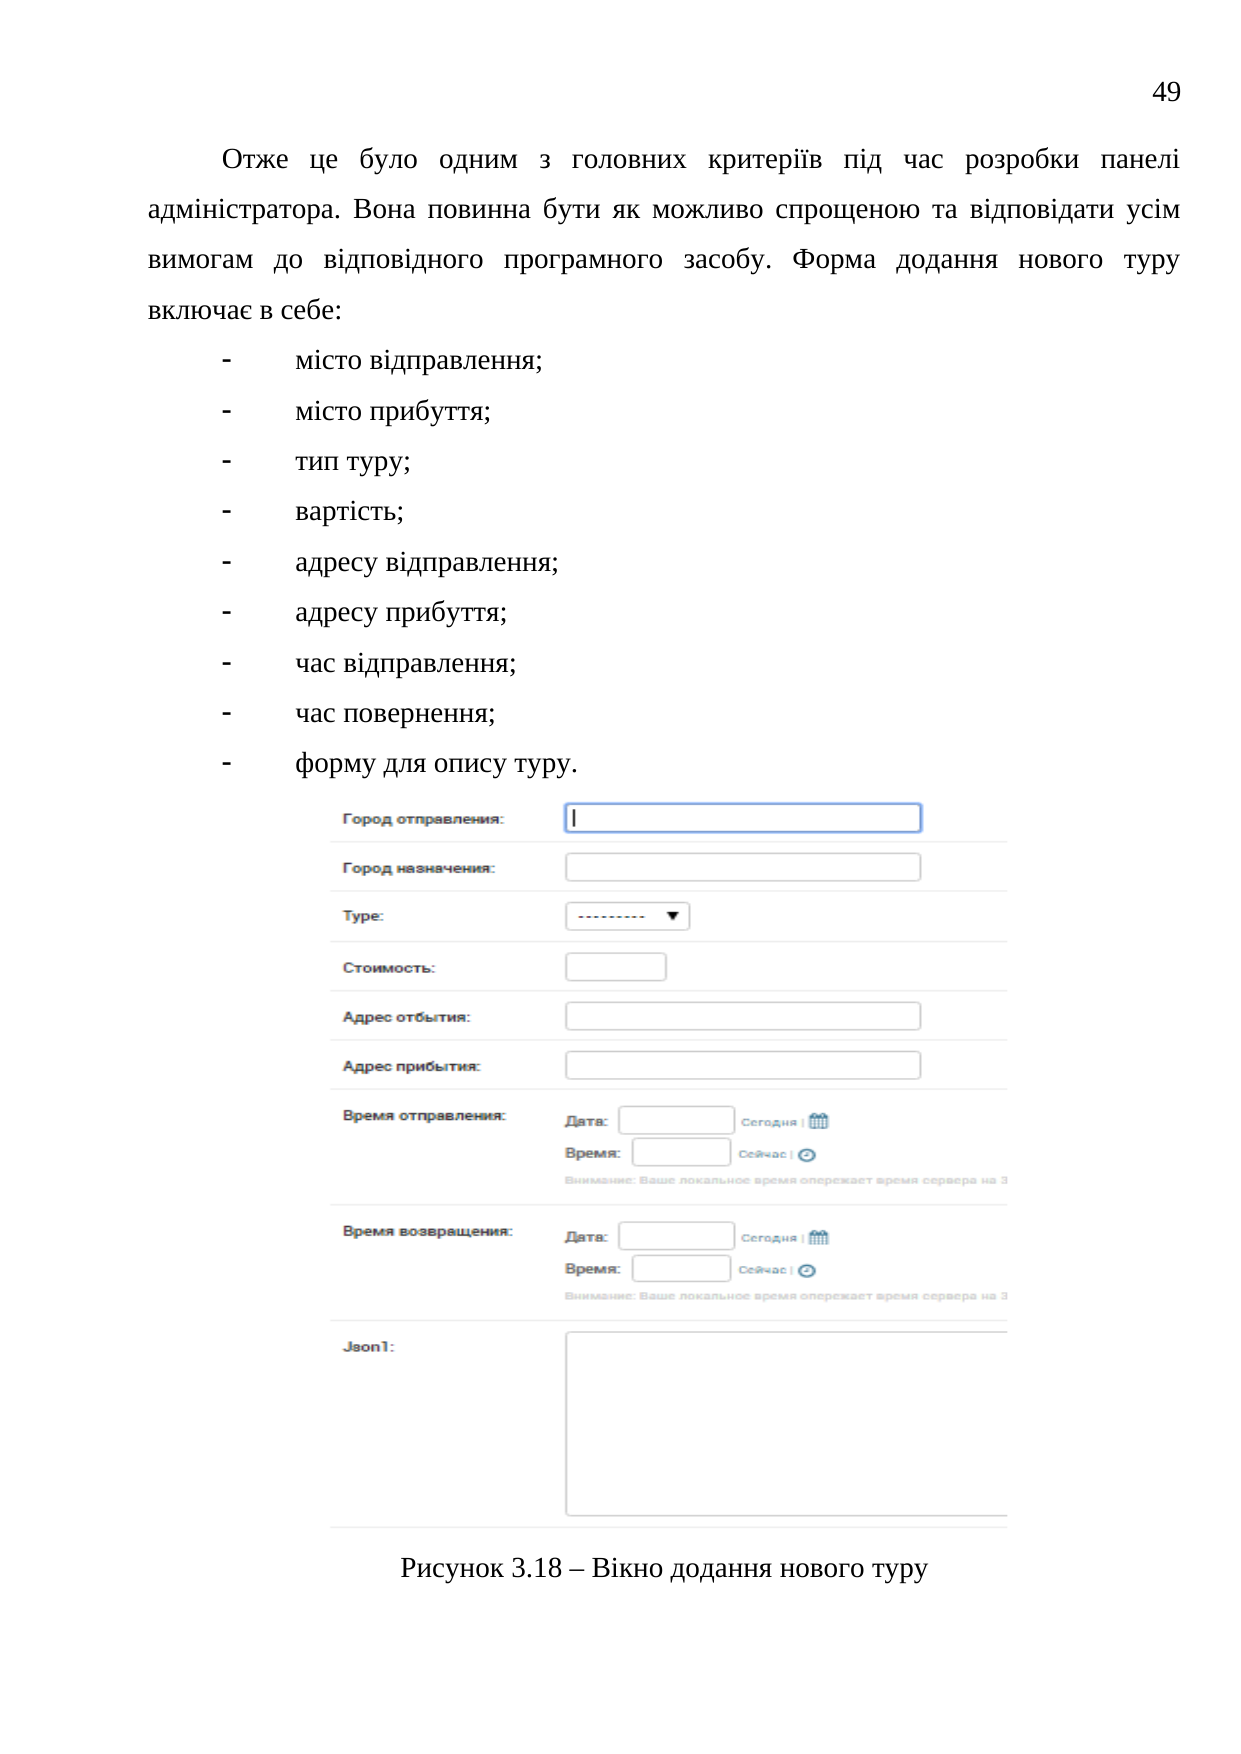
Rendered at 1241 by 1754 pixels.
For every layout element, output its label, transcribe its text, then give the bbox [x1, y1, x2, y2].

text Рисунок 3.18 – Вікно додання нового туру [148, 1550, 1181, 1584]
list адресу прибуття; [148, 594, 1181, 628]
list адресу відправлення; [148, 544, 1181, 577]
picture [321, 796, 1008, 1534]
list тип туру; [148, 443, 1181, 477]
list час відправлення; [148, 645, 1181, 678]
list місто відправлення; [148, 342, 1181, 376]
list місто прибуття; [148, 393, 1181, 426]
list вартість; [148, 493, 1181, 527]
list час повернення; [148, 695, 1181, 729]
text Отже це було одним з головних критеріїв під час розробки панелі адміністратора. Вона повинна бути як можливо спрощеною та відповідати усім вимогам до відповідного програмного засобу. Форма додання нового туру включає в себе: [148, 141, 1181, 325]
list форму для опису туру. [148, 746, 1181, 779]
